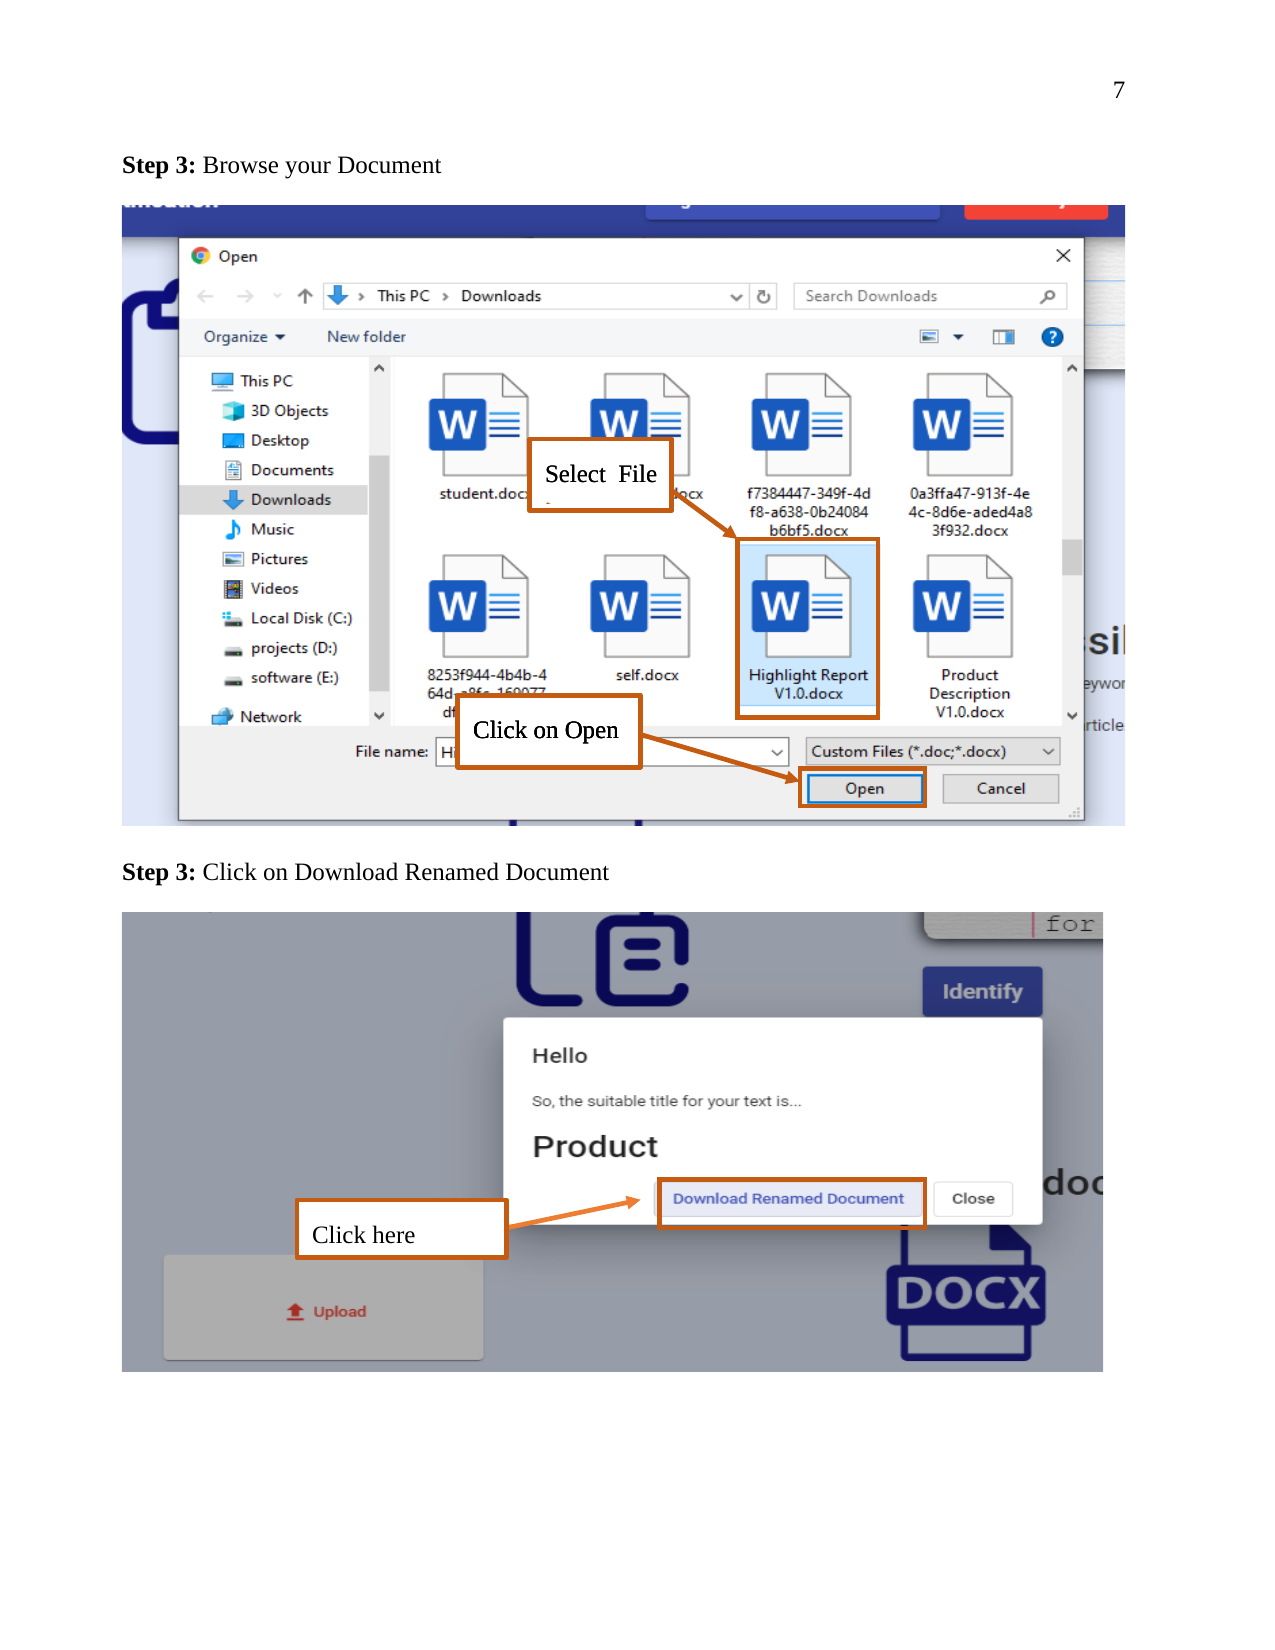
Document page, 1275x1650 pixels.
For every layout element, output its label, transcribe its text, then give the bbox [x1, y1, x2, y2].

subtitle Step 3: Click on Download Renamed Document [122, 857, 1125, 886]
subtitle Step 3: Browse your Document [122, 150, 1125, 179]
picture [121, 912, 1104, 1372]
picture [121, 205, 1125, 826]
